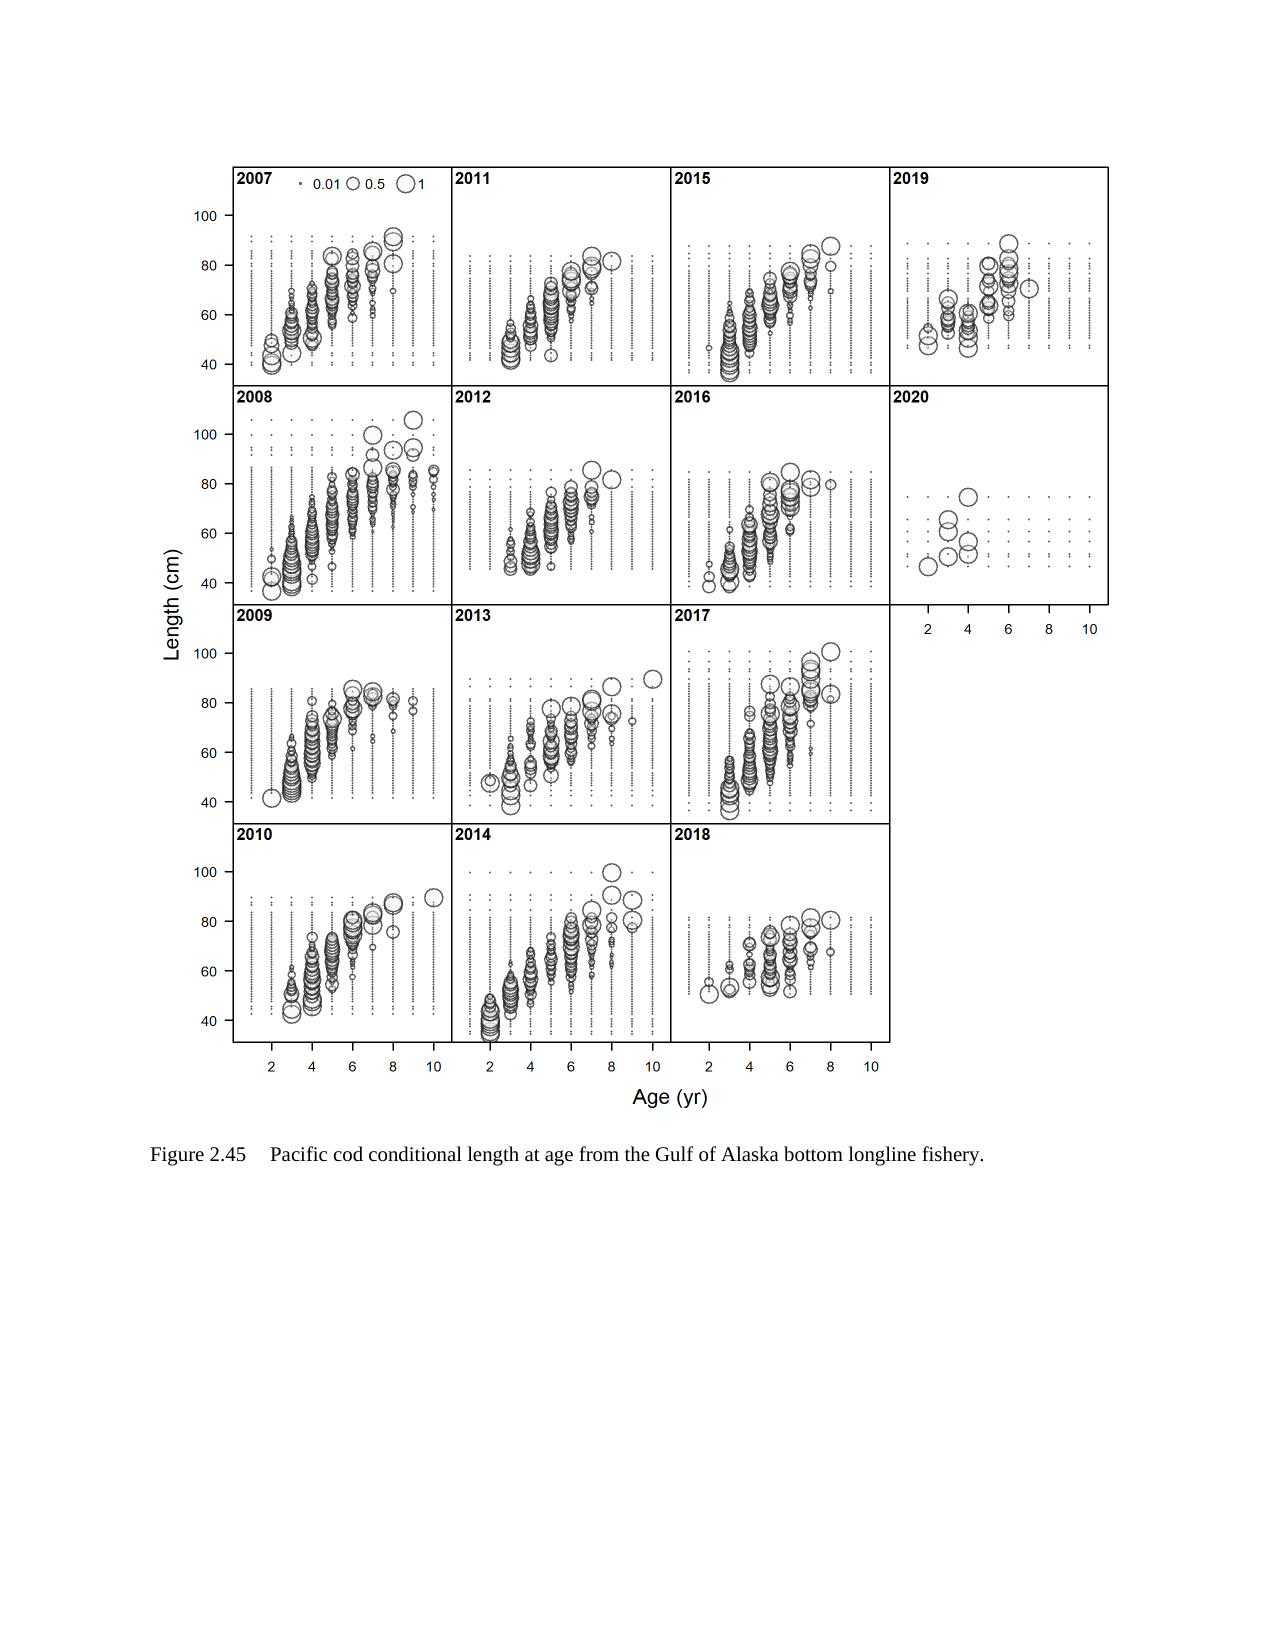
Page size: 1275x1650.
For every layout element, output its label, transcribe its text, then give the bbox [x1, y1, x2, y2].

text Figure 2.41 Pacific cod conditional length at age from the Gulf of Alaska bottom longline fishery. [150, 1142, 1125, 1166]
picture [150, 150, 1125, 1125]
